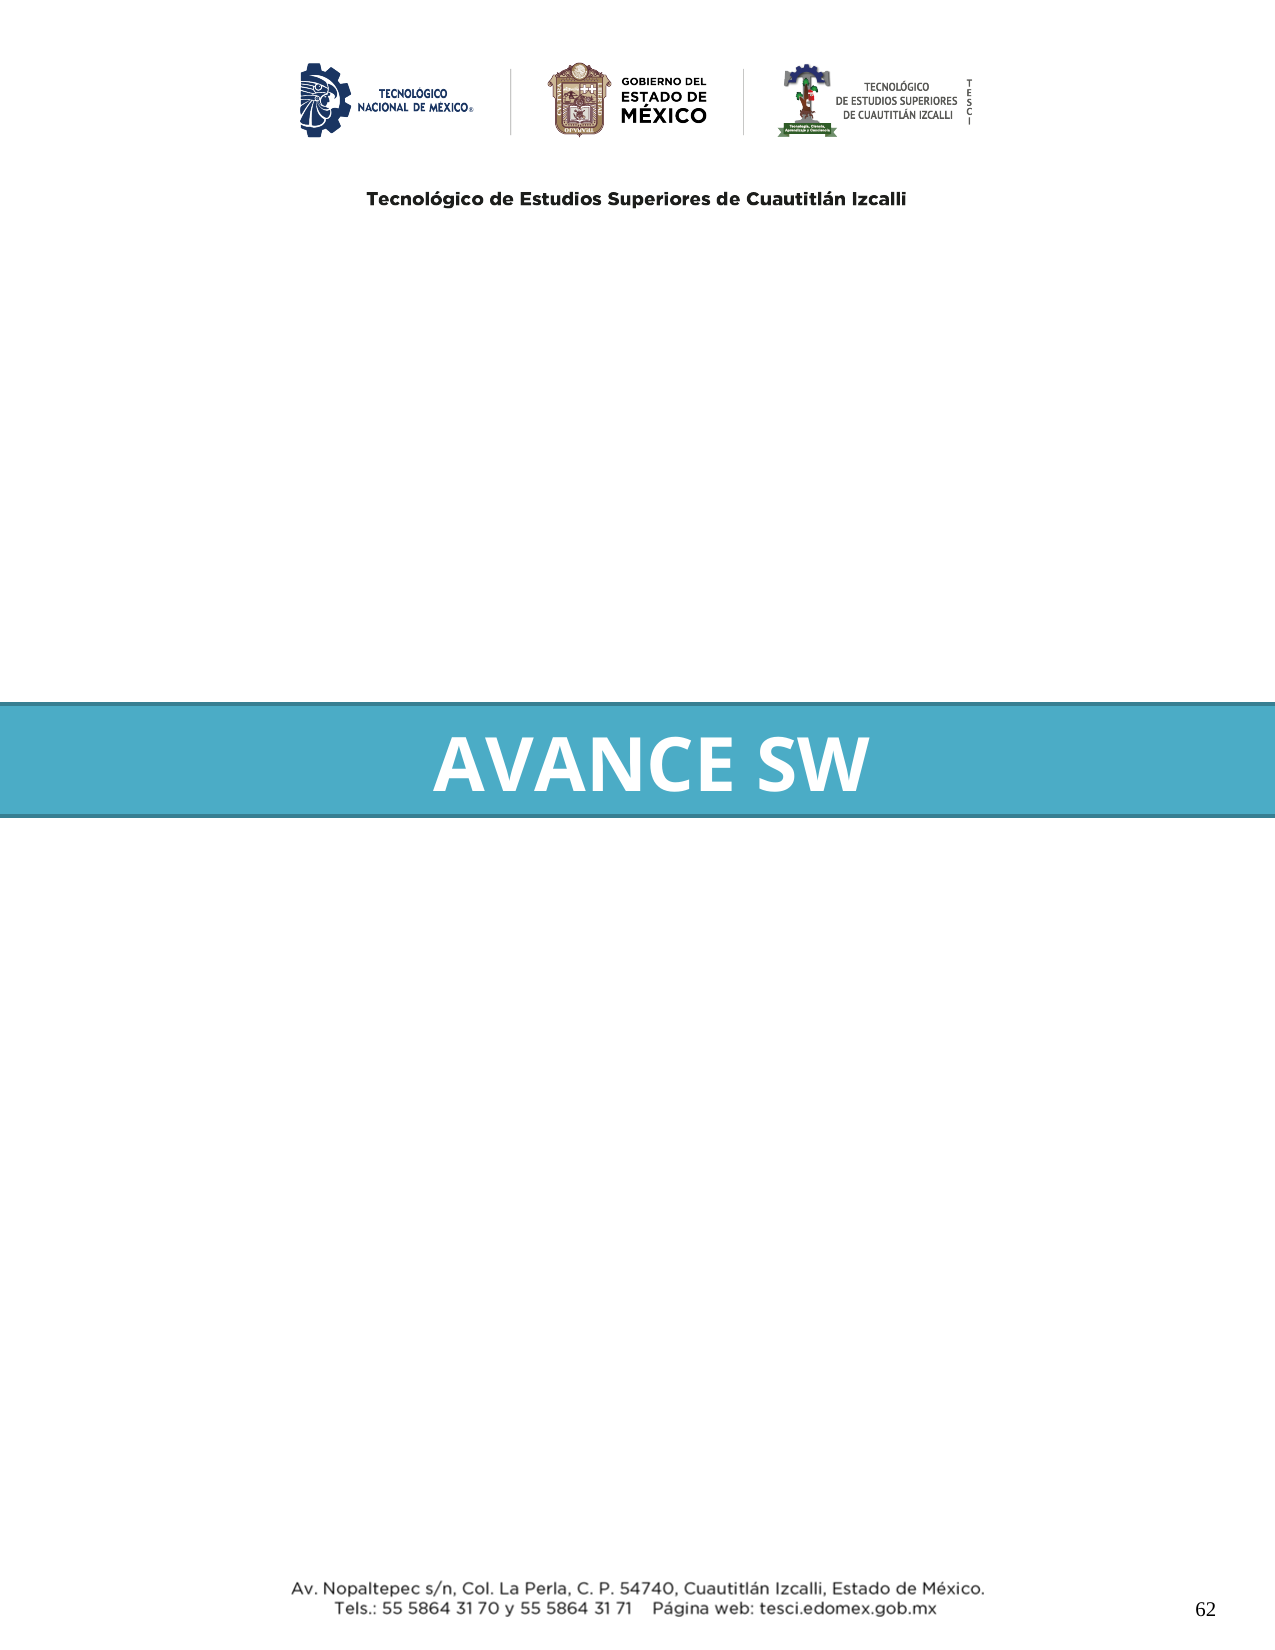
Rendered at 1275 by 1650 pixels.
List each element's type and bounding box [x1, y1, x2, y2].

picture [0, 1522, 1268, 1650]
picture [0, 29, 1275, 236]
